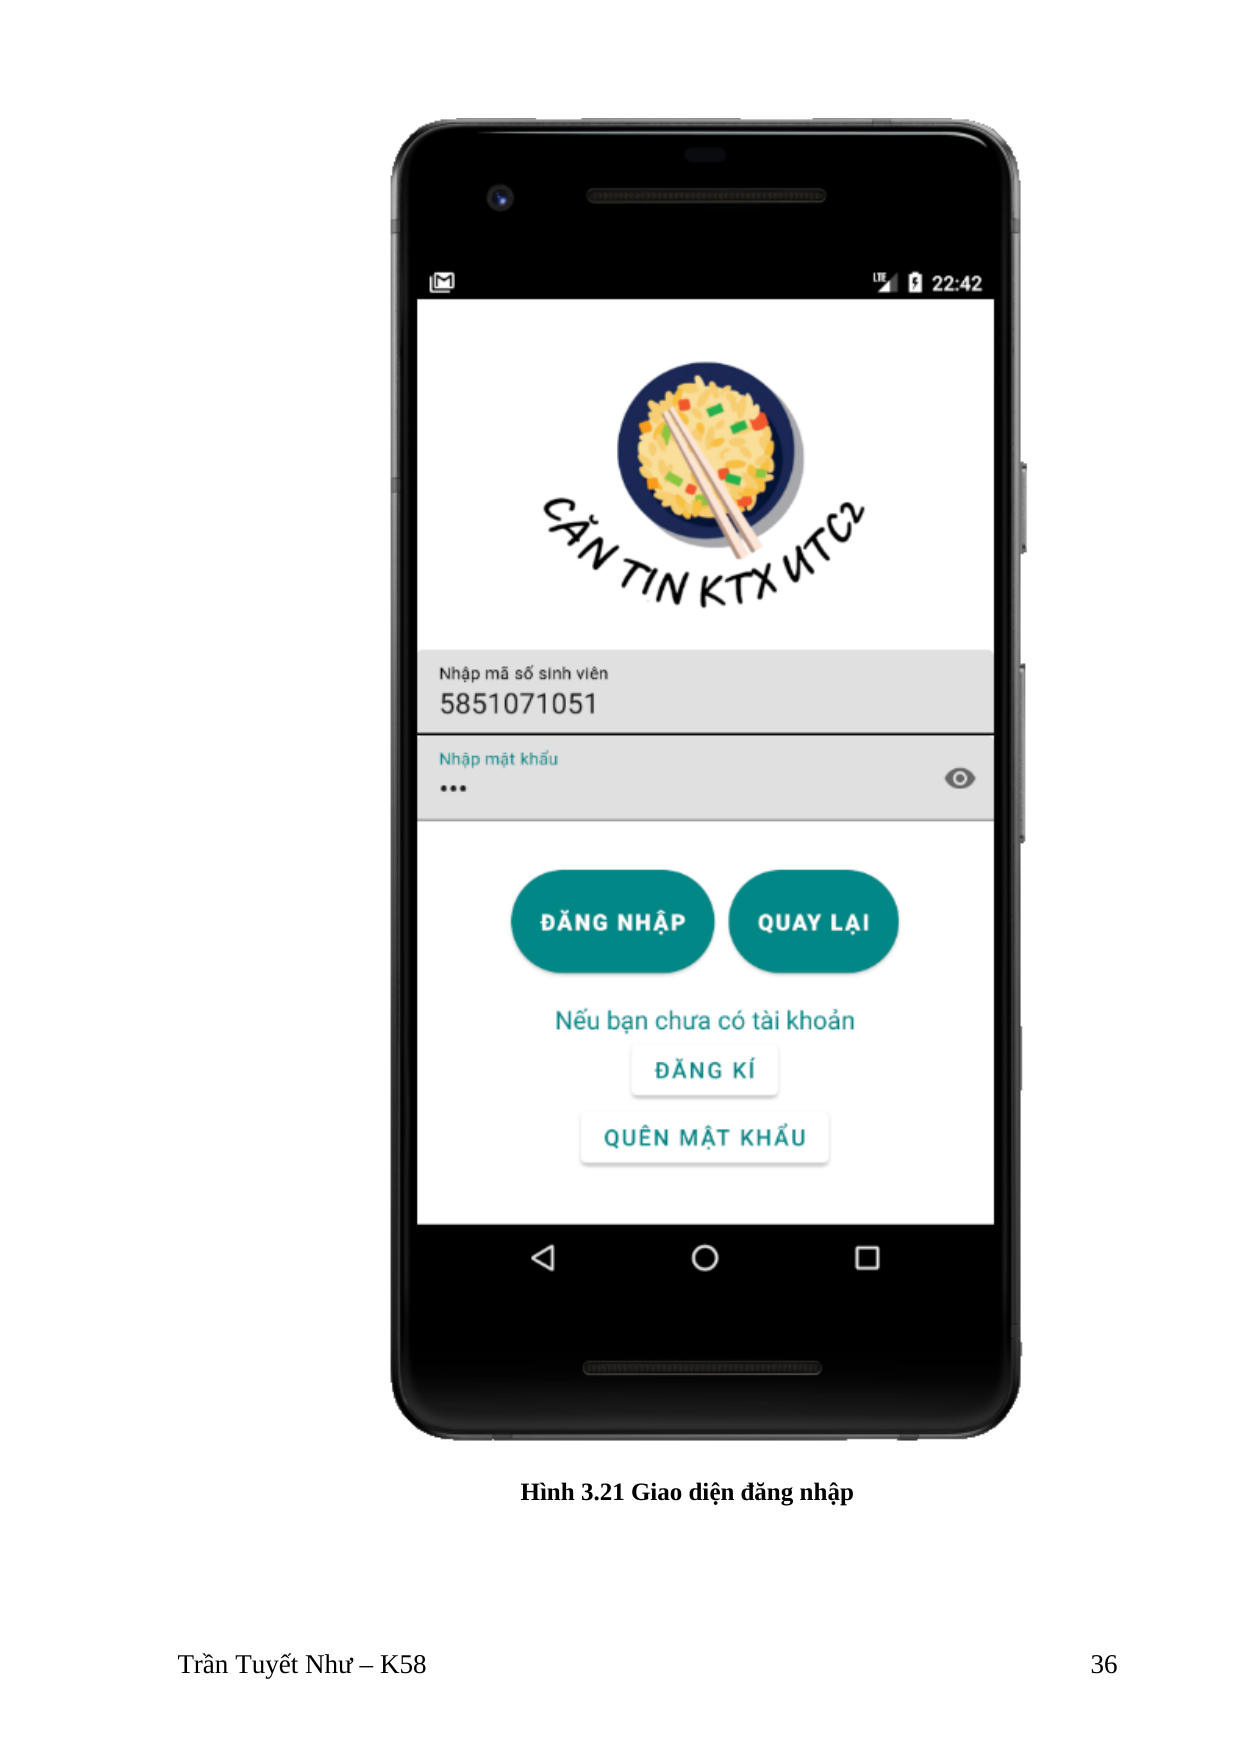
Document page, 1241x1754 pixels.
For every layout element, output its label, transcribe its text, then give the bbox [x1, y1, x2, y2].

picture [344, 118, 1030, 1469]
